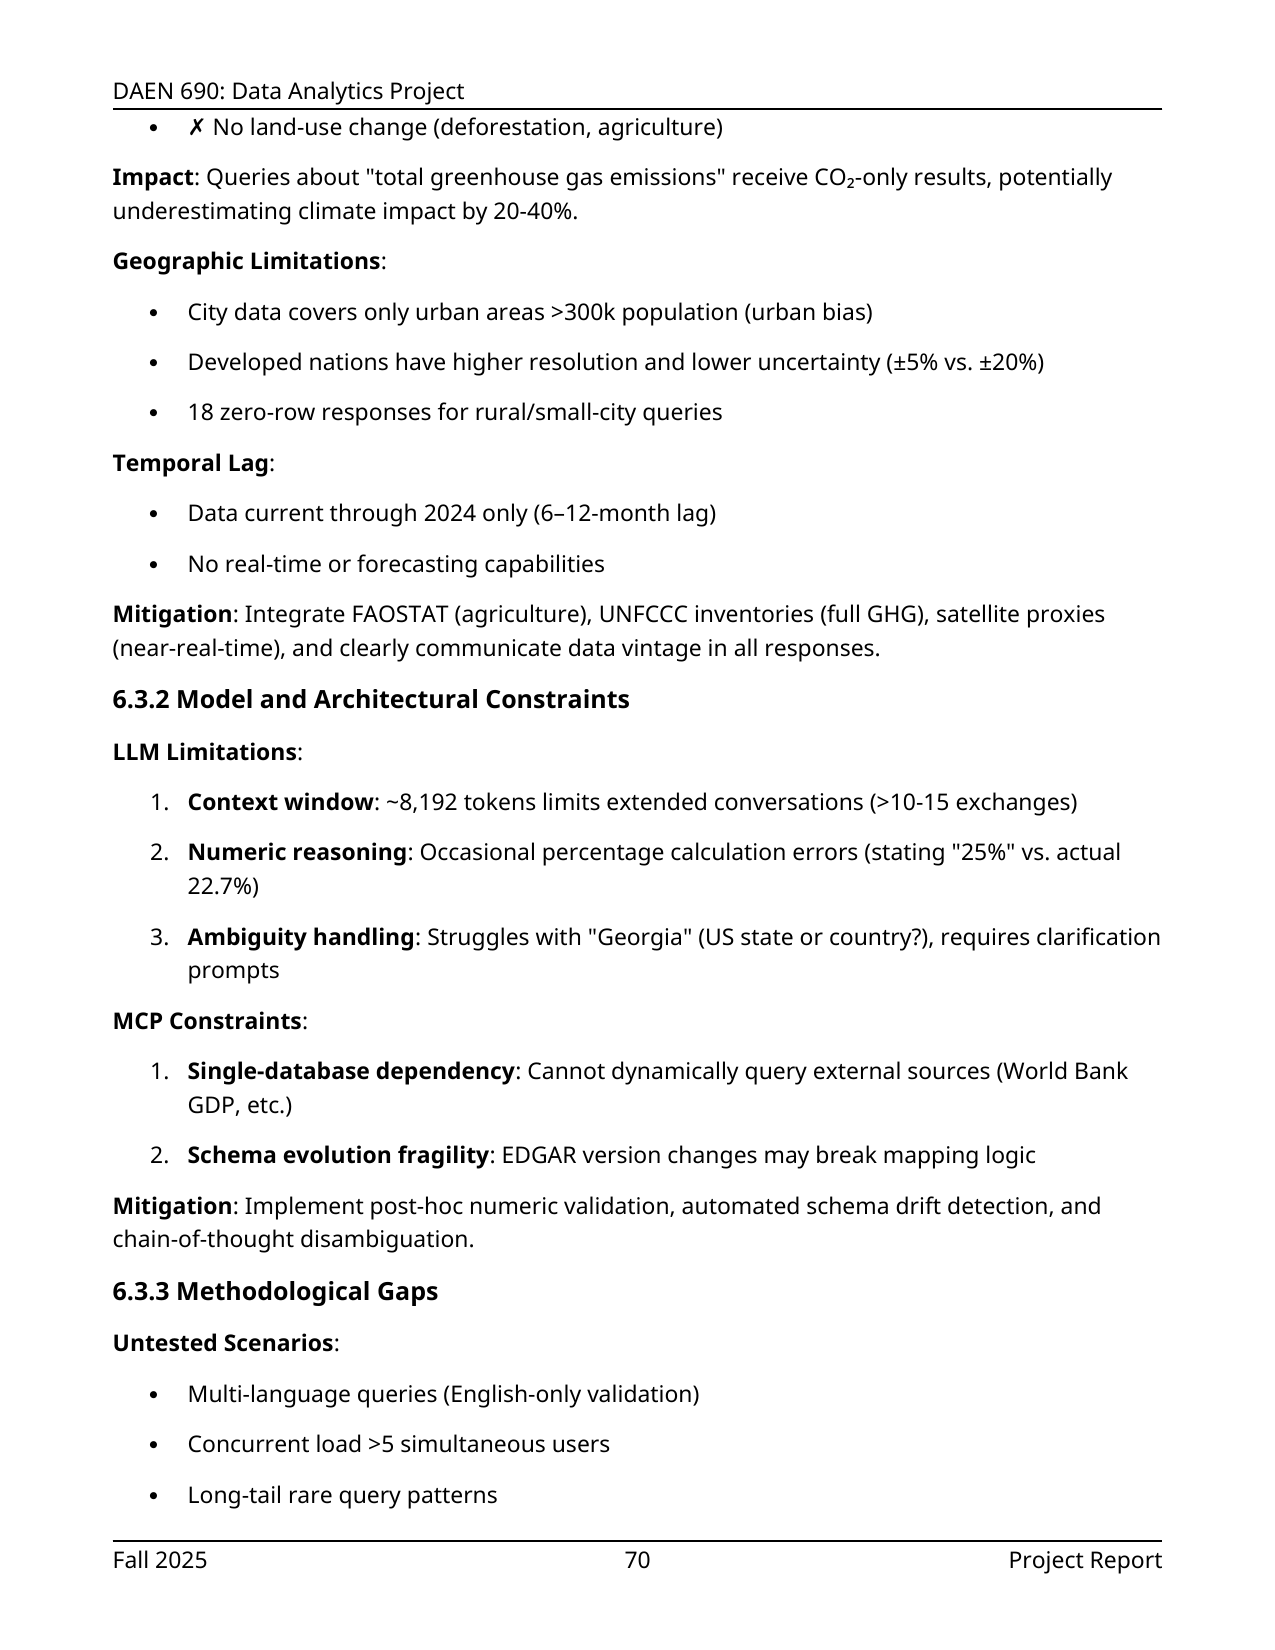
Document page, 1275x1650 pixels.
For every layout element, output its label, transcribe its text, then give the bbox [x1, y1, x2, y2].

list Context window: ~8,192 tokens limits extended conversations (>10-15 exchanges) [150, 786, 1162, 817]
list ✗ No land-use change (deforestation, agriculture) [150, 110, 1162, 142]
list Schema evolution fragility: EDGAR version changes may break mapping logic [150, 1139, 1162, 1171]
text 6.3.3 Methodological Gaps [112, 1274, 1162, 1308]
list 18 zero-row responses for rural/small-city queries [150, 396, 1162, 427]
list Concurrent load >5 simultaneous users [150, 1428, 1162, 1459]
text Geographic Limitations: [112, 245, 1162, 276]
list Single-database dependency: Cannot dynamically query external sources (World Bank GDP, etc.) [150, 1055, 1162, 1120]
list Ambiguity handling: Struggles with "Georgia" (US state or country?), requires clarification prompts [150, 921, 1162, 986]
list Long-tail rare query patterns [150, 1478, 1162, 1510]
list Multi-language queries (English-only validation) [150, 1378, 1162, 1409]
text Temporal Lag: [112, 447, 1162, 478]
text Mitigation: Integrate FAOSTAT (agriculture), UNFCCC inventories (full GHG), satellite proxies (near-real-time), and clearly communicate data vintage in all responses. [112, 598, 1162, 663]
list Developed nations have higher resolution and lower uncertainty (±5% vs. ±20%) [150, 346, 1162, 377]
text LLM Limitations: [112, 736, 1162, 767]
list Numeric reasoning: Occasional percentage calculation errors (stating "25%" vs. actual 22.7%) [150, 836, 1162, 901]
text Untested Scenarios: [112, 1327, 1162, 1358]
text 6.3.2 Model and Architectural Constraints [112, 682, 1162, 716]
text Impact: Queries about "total greenhouse gas emissions" receive CO₂-only results, potentially underestimating climate impact by 20-40%. [112, 161, 1162, 226]
list Data current through 2024 only (6–12-month lag) [150, 497, 1162, 528]
text MCP Constraints: [112, 1005, 1162, 1036]
text Mitigation: Implement post-hoc numeric validation, automated schema drift detection, and chain-of-thought disambiguation. [112, 1190, 1162, 1255]
list City data covers only urban areas >300k population (urban bias) [150, 295, 1162, 327]
list No real-time or forecasting capabilities [150, 547, 1162, 579]
